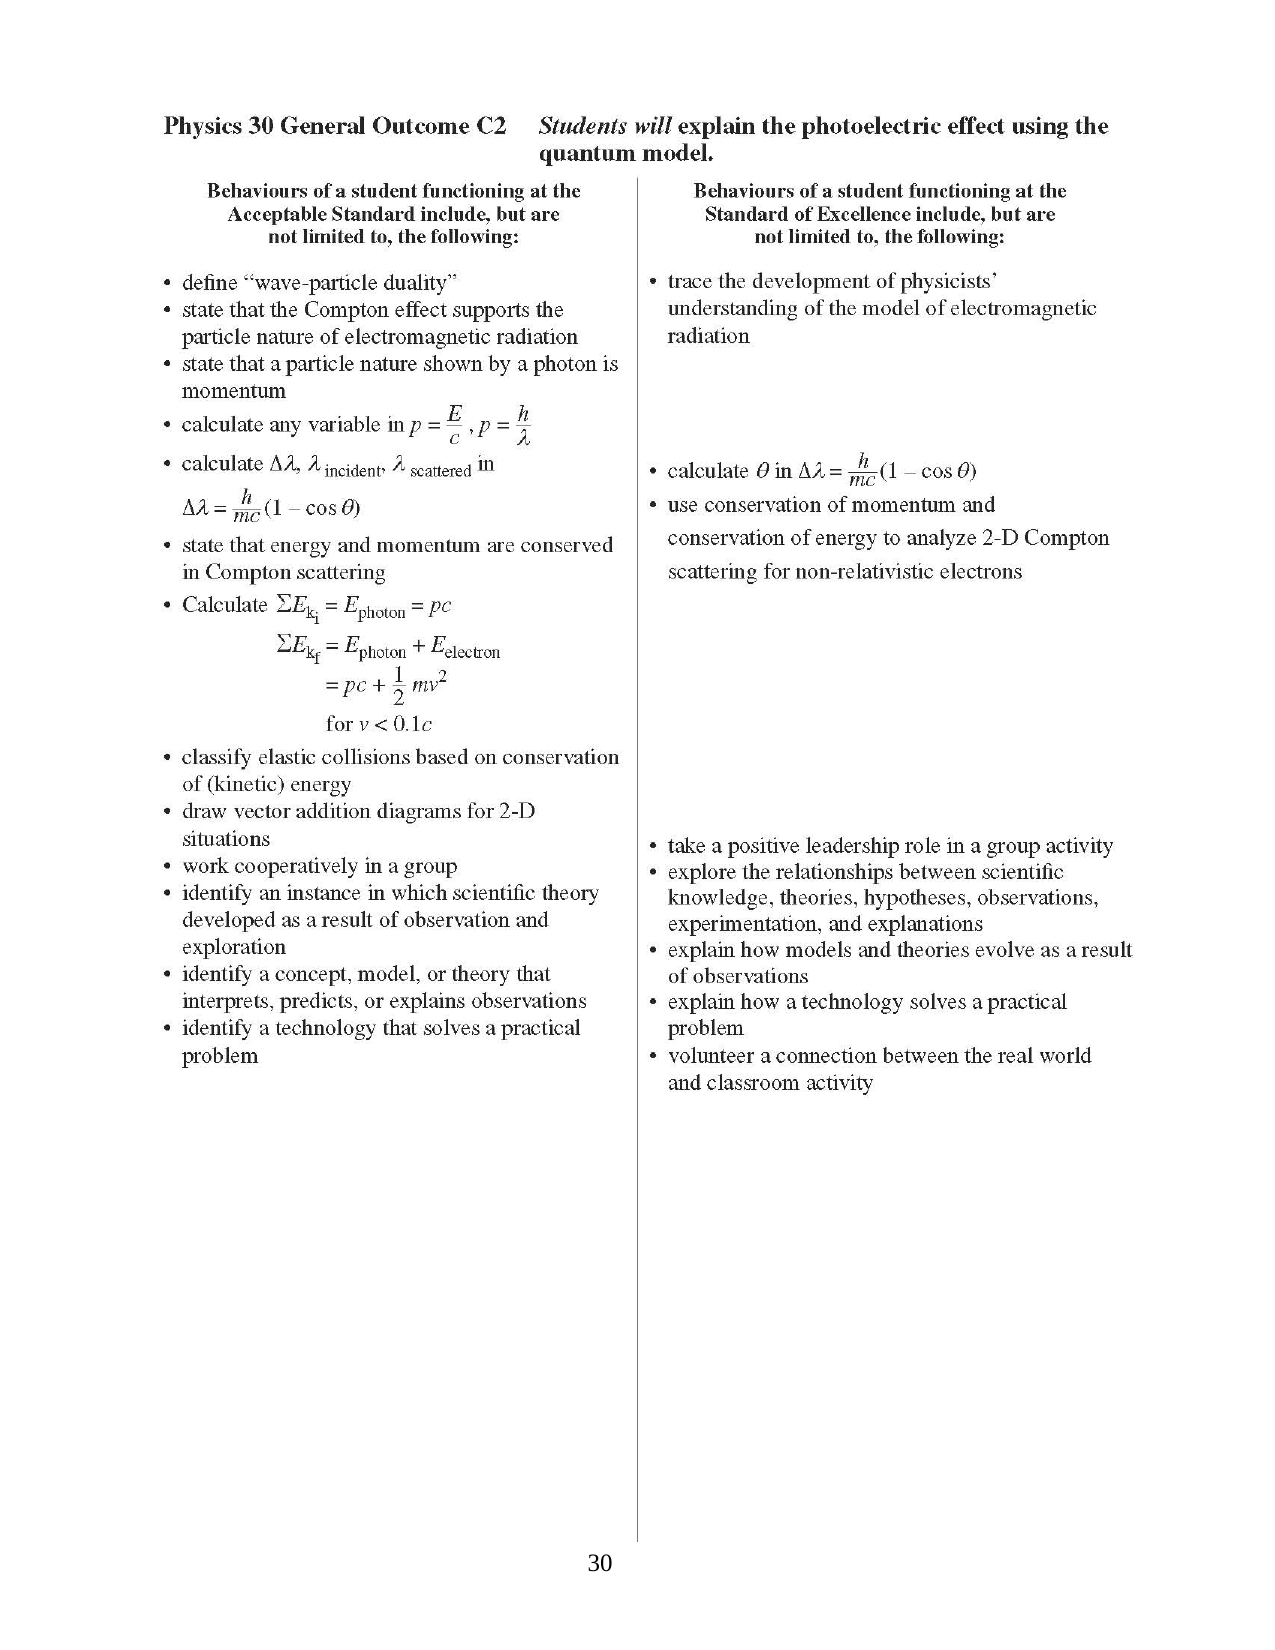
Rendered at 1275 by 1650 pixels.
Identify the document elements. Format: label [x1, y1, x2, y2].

picture [150, 105, 1144, 1543]
